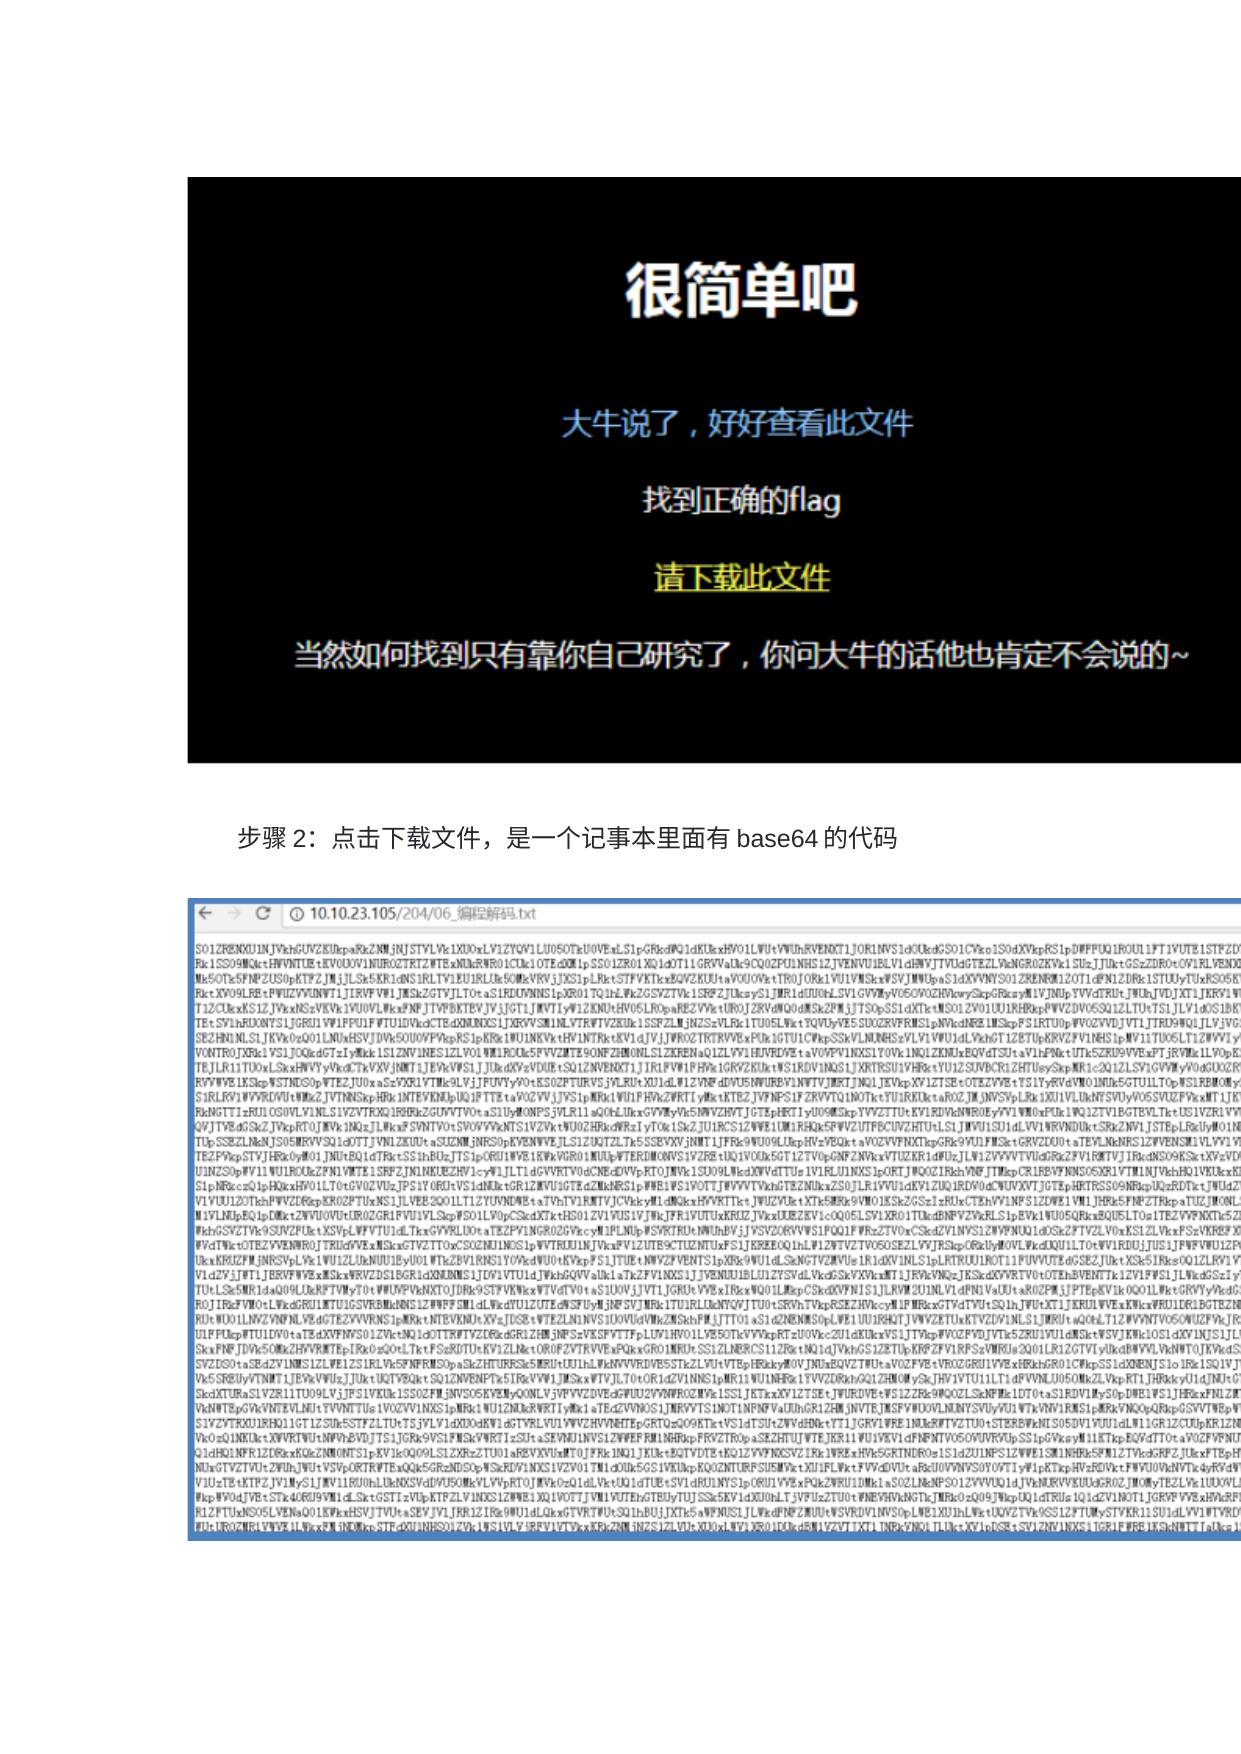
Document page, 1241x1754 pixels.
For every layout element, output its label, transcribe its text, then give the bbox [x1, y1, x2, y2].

picture [187, 898, 1241, 1541]
picture [187, 177, 1241, 765]
text 步骤2：点击下载文件，是一个记事本里面有base64的代码 [187, 804, 1053, 869]
